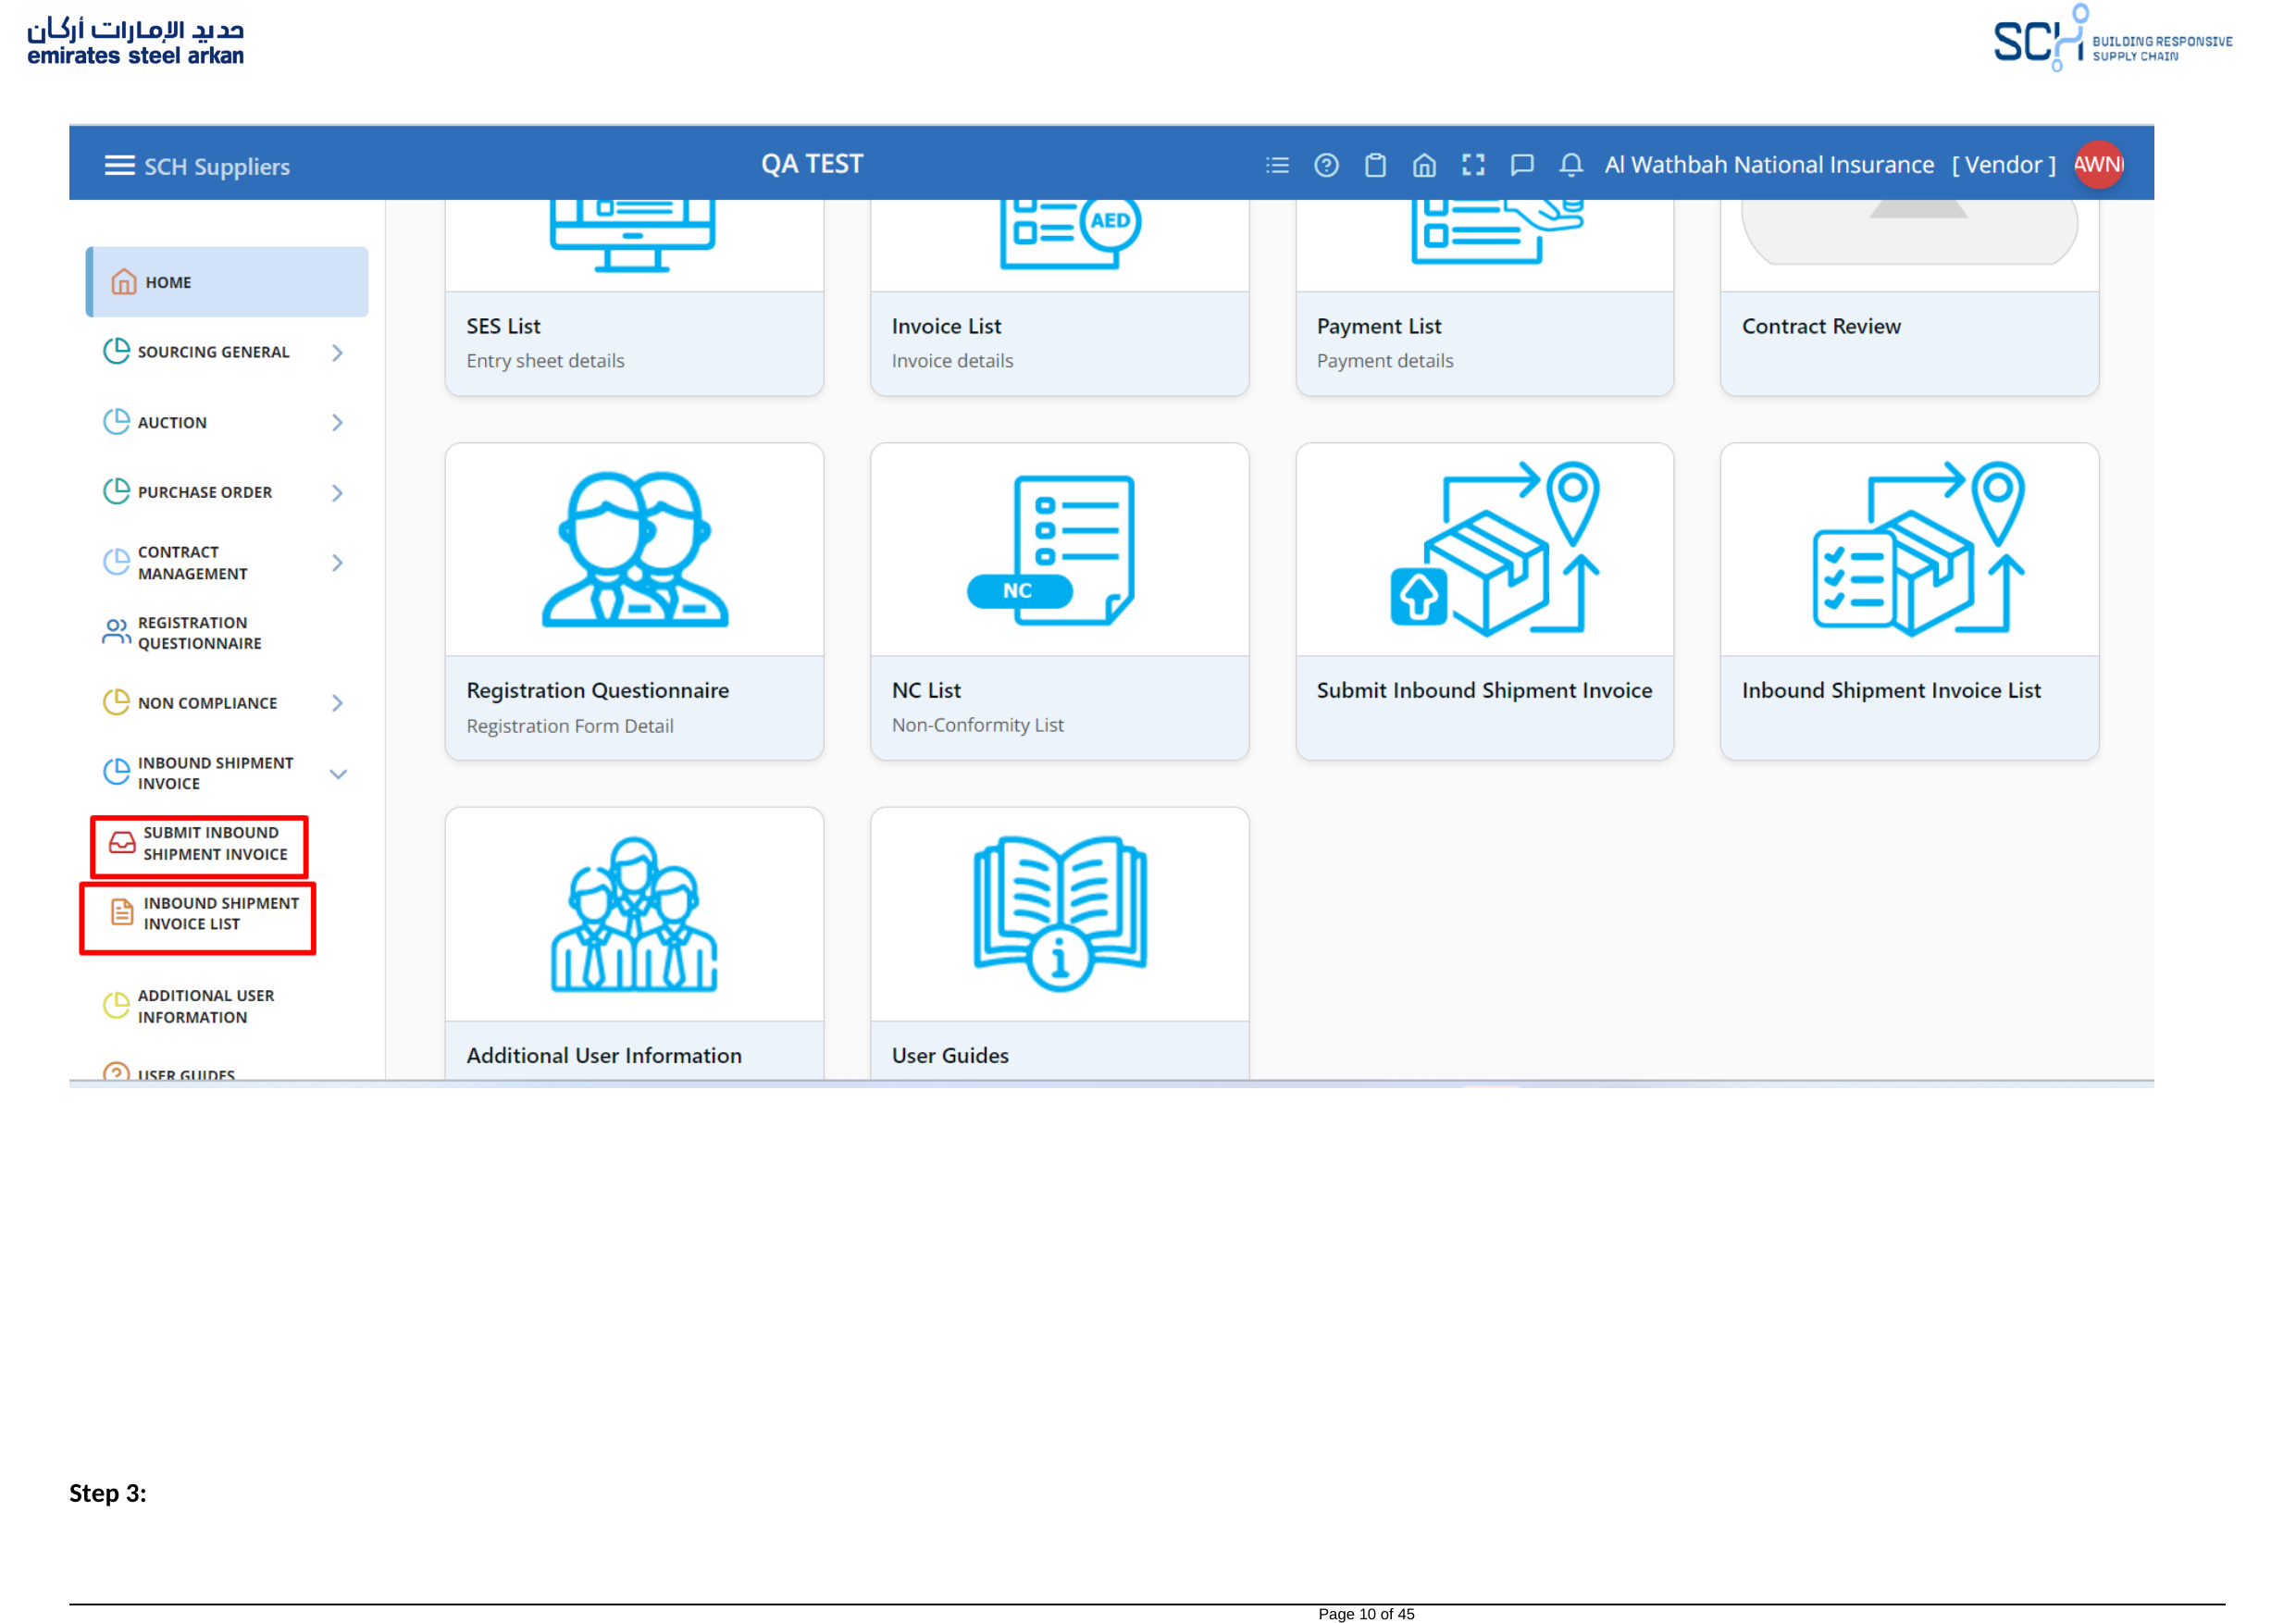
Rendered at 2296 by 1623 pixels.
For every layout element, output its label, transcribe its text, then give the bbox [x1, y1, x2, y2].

picture [19, 4, 247, 76]
text Step 3: [69, 1477, 2226, 1509]
picture [1978, 0, 2241, 72]
picture [69, 118, 2154, 1088]
